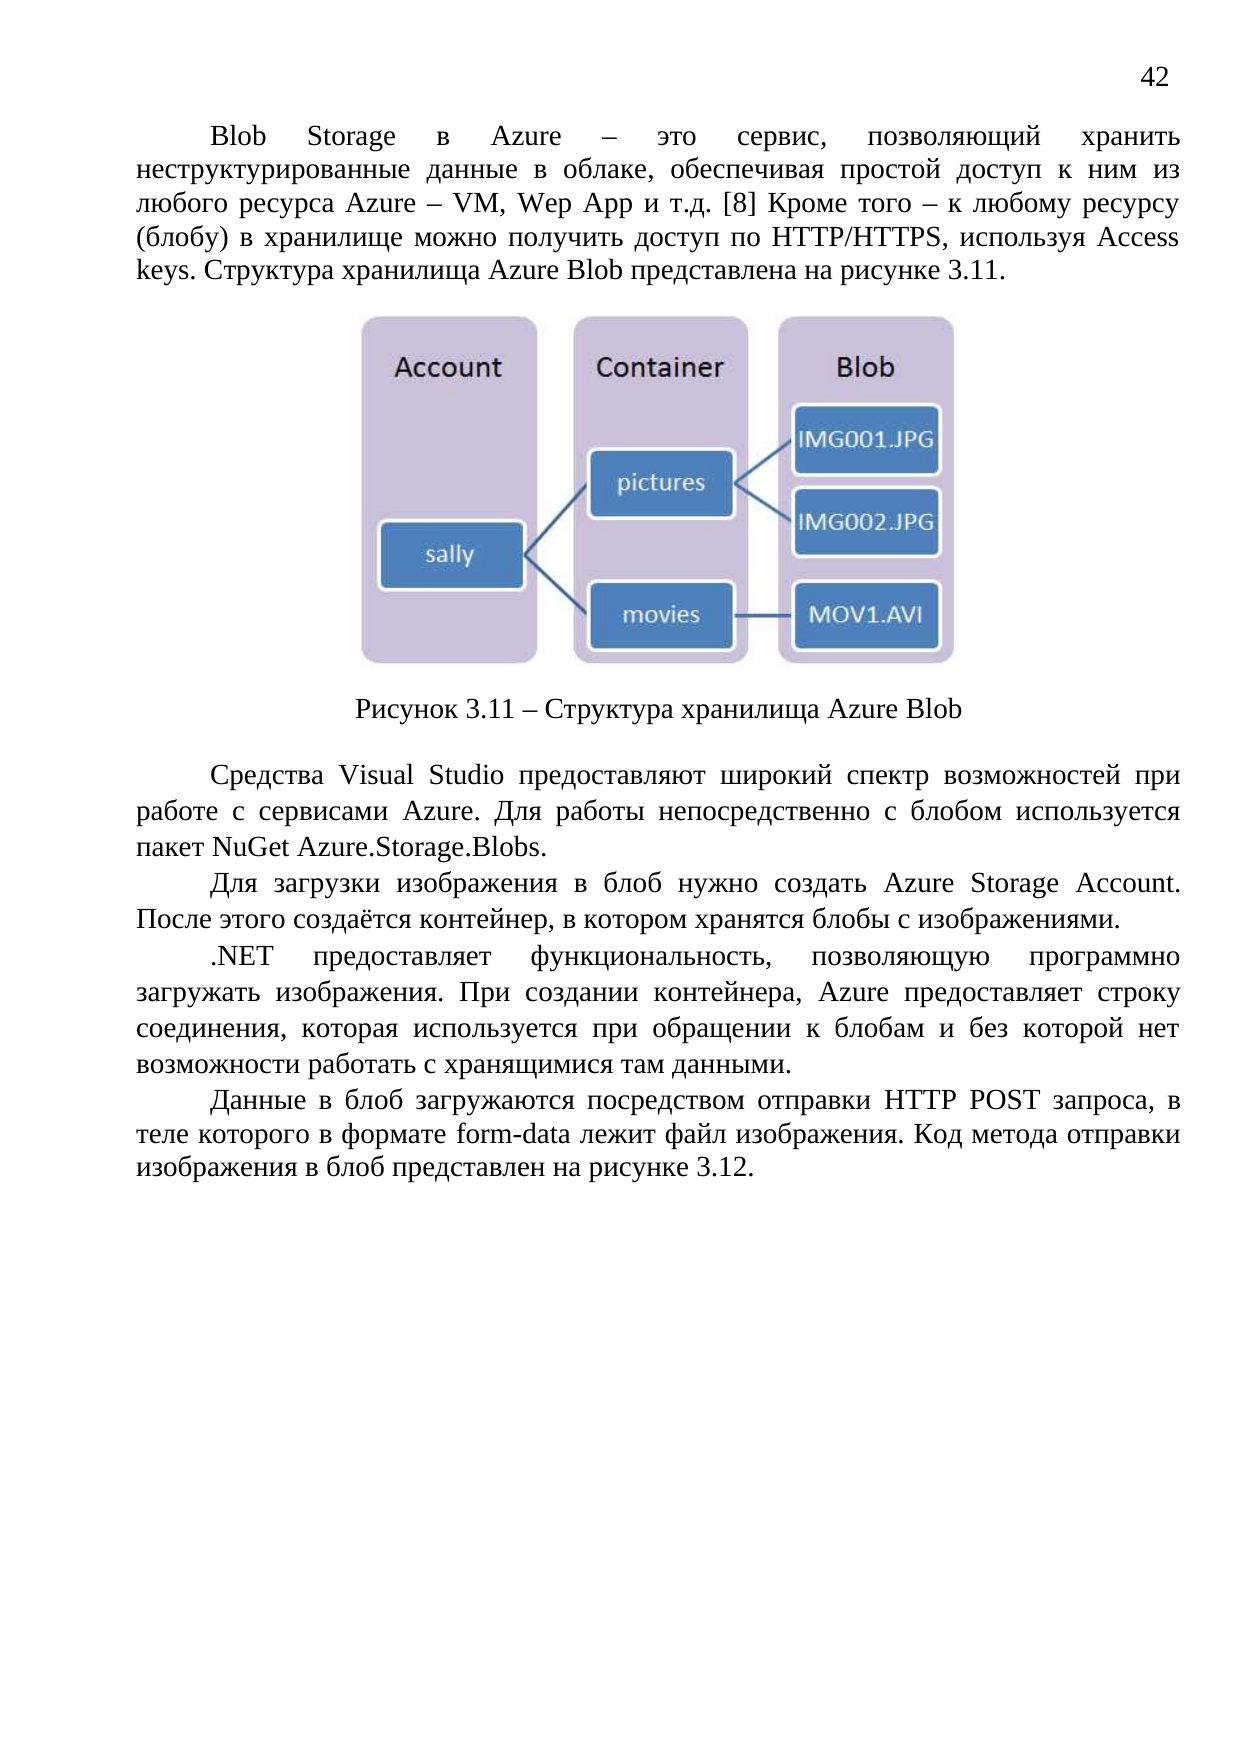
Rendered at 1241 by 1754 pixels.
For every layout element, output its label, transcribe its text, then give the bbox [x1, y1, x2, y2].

text Для загрузки изображения в блоб нужно создать Azure Storage Account. После этого создаётся контейнер, в котором хранятся блобы с изображениями. [136, 865, 1181, 935]
text Средства Visual Studio предоставляют широкий спектр возможностей при работе с сервисами Azure. Для работы непосредственно с блобом используется пакет NuGet Azure.Storage.Blobs. [136, 757, 1181, 863]
text Данные в блоб загружаются посредством отправки HTTP POST запроса, в теле которого в формате form-data лежит файл изображения. Код метода отправки изображения в блоб представлен на рисунке 3.12. [136, 1082, 1181, 1183]
text .NET предоставляет функциональность, позволяющую программно загружать изображения. При создании контейнера, Azure предоставляет строку соединения, которая используется при обращении к блобам и без которой нет возможности работать с хранящимися там данными. [136, 938, 1181, 1079]
picture [359, 315, 958, 667]
text Blob Storage в Azure – это сервис, позволяющий хранить неструктурированные данные в облаке, обеспечивая простой доступ к ним из любого ресурса Azure – VM, Wep App и т.д. [8] Кроме того – к любому ресурсу (блобу) в хранилище можно получить доступ по HTTP/HTTPS, используя Access keys. Структура хранилища Azure Blob представлена на рисунке 3.11. [136, 118, 1181, 286]
title Рисунок 3.11 – Структура хранилища Azure Blob [136, 692, 1181, 725]
